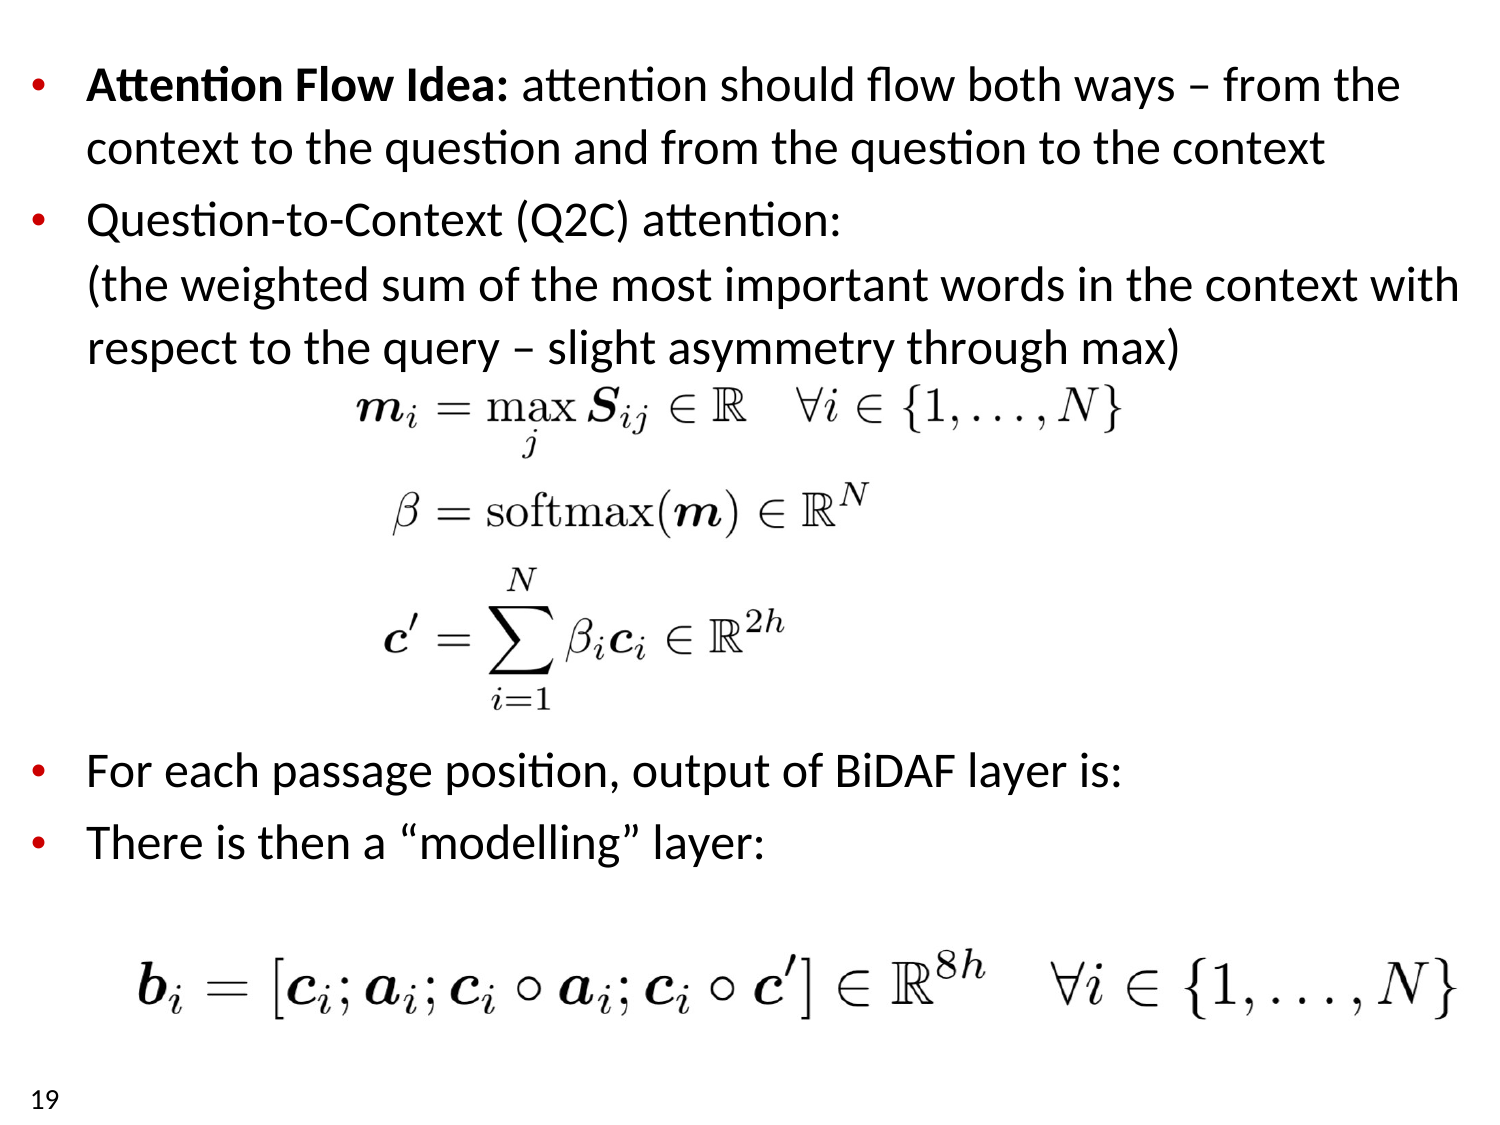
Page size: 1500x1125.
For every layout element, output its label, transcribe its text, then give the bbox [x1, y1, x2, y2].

list For each passage position, output of BiDAF layer is: [29, 739, 1470, 800]
list There is then a “modelling” layer: [29, 811, 1470, 872]
text (the weighted sum of the most important words in the context with respect to the query – slight asymmetry through max) [86, 253, 1470, 377]
picture [117, 946, 1480, 1038]
list Question-to-Context (Q2C) attention: [29, 188, 1470, 249]
list Attention Flow Idea: attention should flow both ways – from the context to the question and from the question to the context [29, 53, 1470, 177]
picture [328, 378, 1132, 729]
